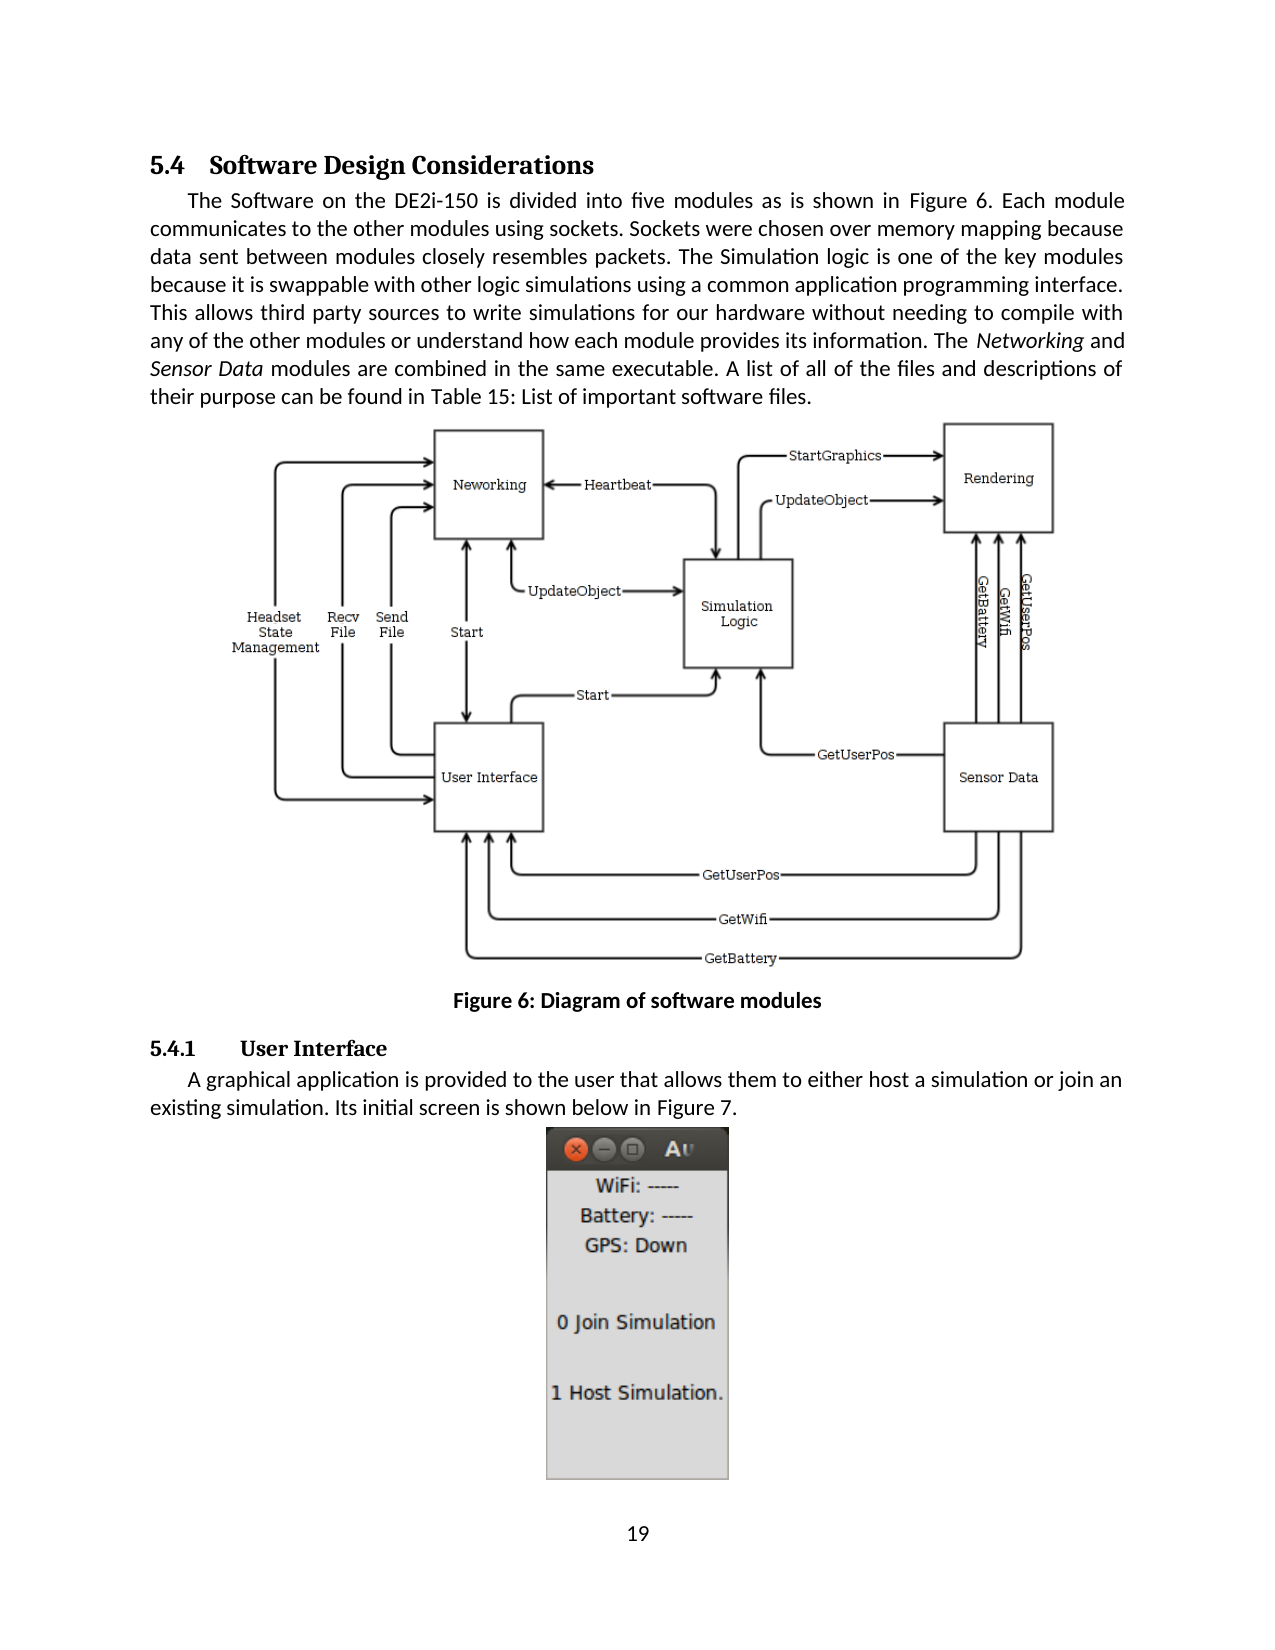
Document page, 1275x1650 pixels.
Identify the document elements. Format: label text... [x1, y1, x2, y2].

picture [546, 1127, 729, 1480]
subtitle Software Design Considerations [150, 150, 1125, 181]
text A graphical application is provided to the user that allows them to either host a simulation or join an existing simulation. Its initial screen is shown below in Figure 6. [150, 1066, 1125, 1122]
text The Software on the DE2i-150 is divided into five modules as is shown in Figure 5. Each module communicates to the other modules using sockets. Sockets were chosen over memory mapping because data sent between modules closely resembles packets. The Simulation logic is one of the key modules because it is swappable with other logic simulations using a common application programming interface. This allows third party sources to write simulations for our hardware without needing to compile with any of the other modules or understand how each module provides its information. The Networking and Sensor Data modules are combined in the same executable. A list of all of the files and descriptions of their purpose can be found in Table 15: List of important software files. [150, 186, 1125, 410]
picture [202, 416, 1073, 987]
subtitle User Interface [150, 1035, 1125, 1062]
